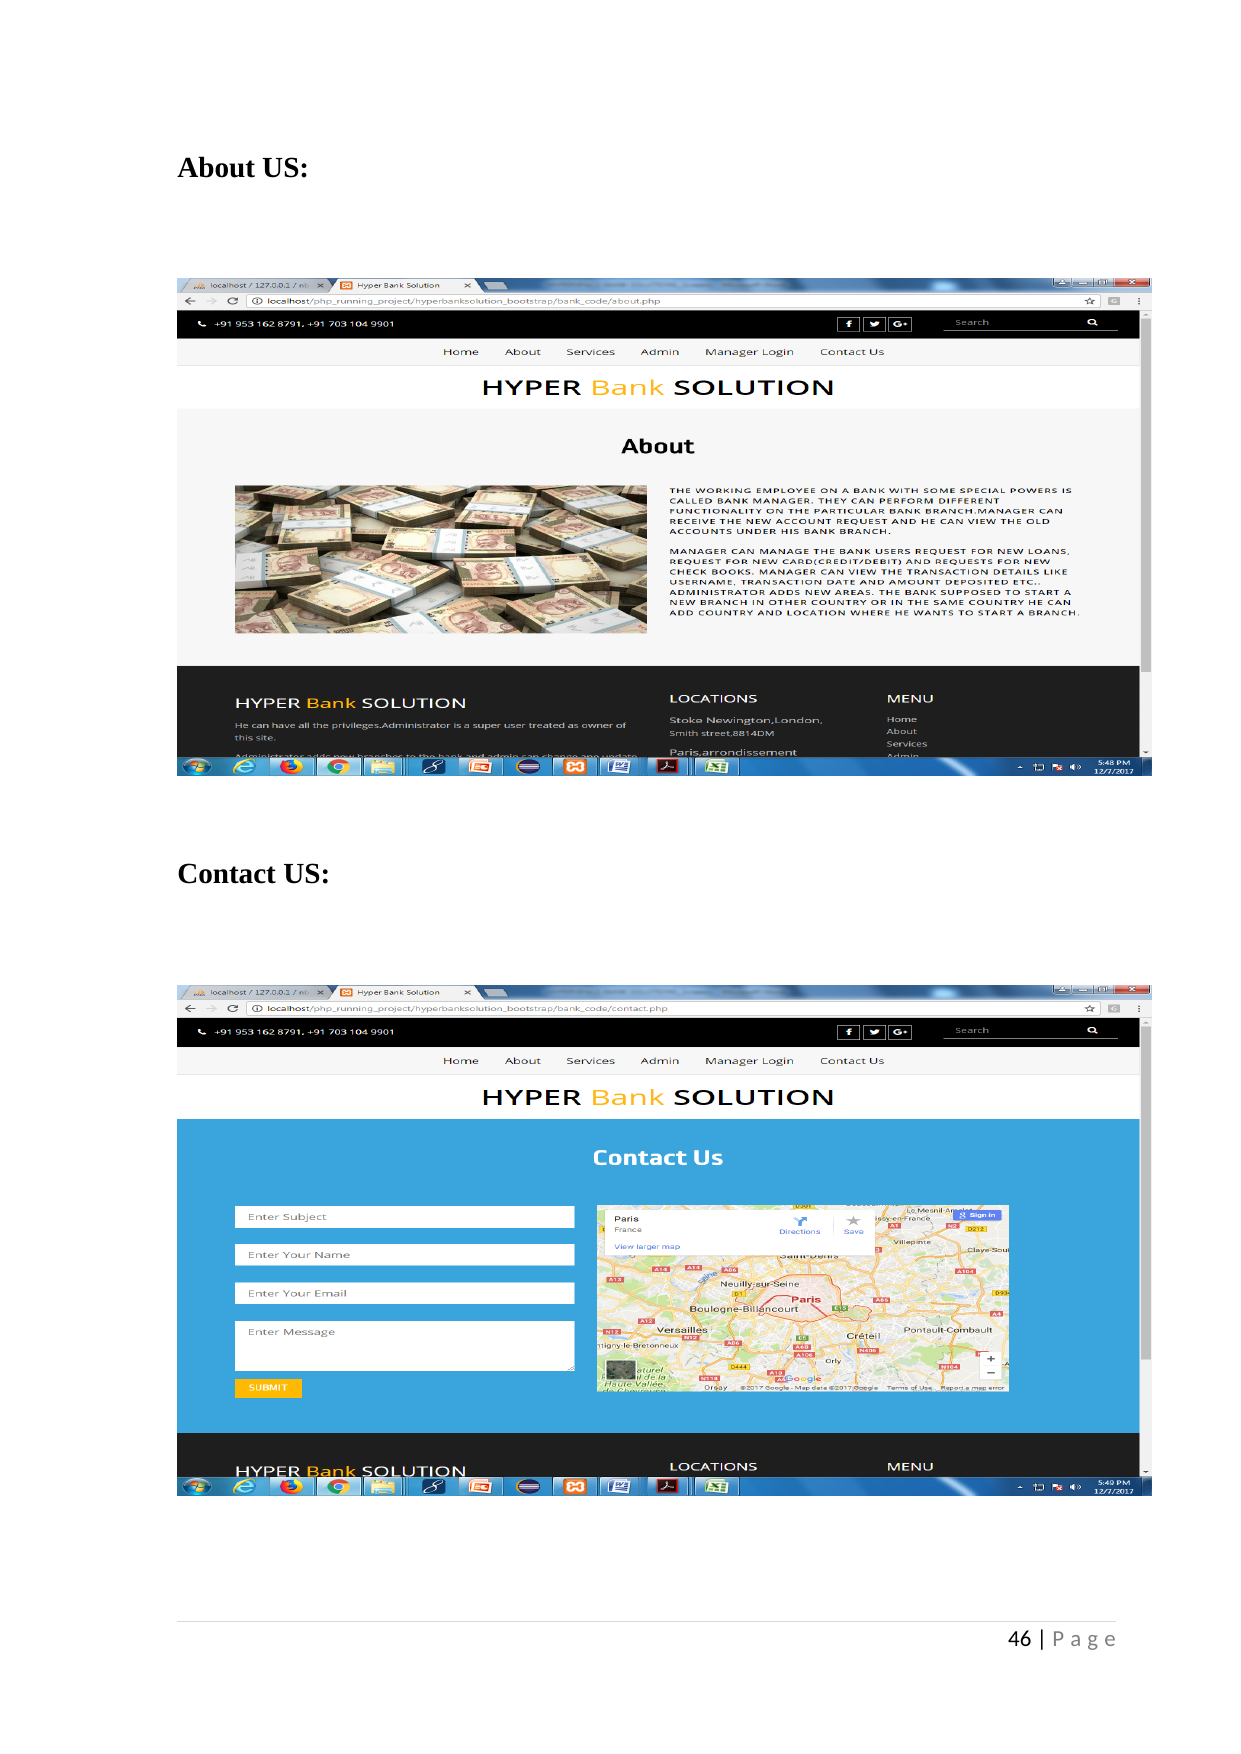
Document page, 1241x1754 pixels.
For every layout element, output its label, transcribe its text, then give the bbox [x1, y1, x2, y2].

picture [177, 985, 1152, 1496]
text Contact US: [177, 857, 1116, 890]
picture [177, 278, 1152, 776]
text About US: [177, 150, 1116, 183]
